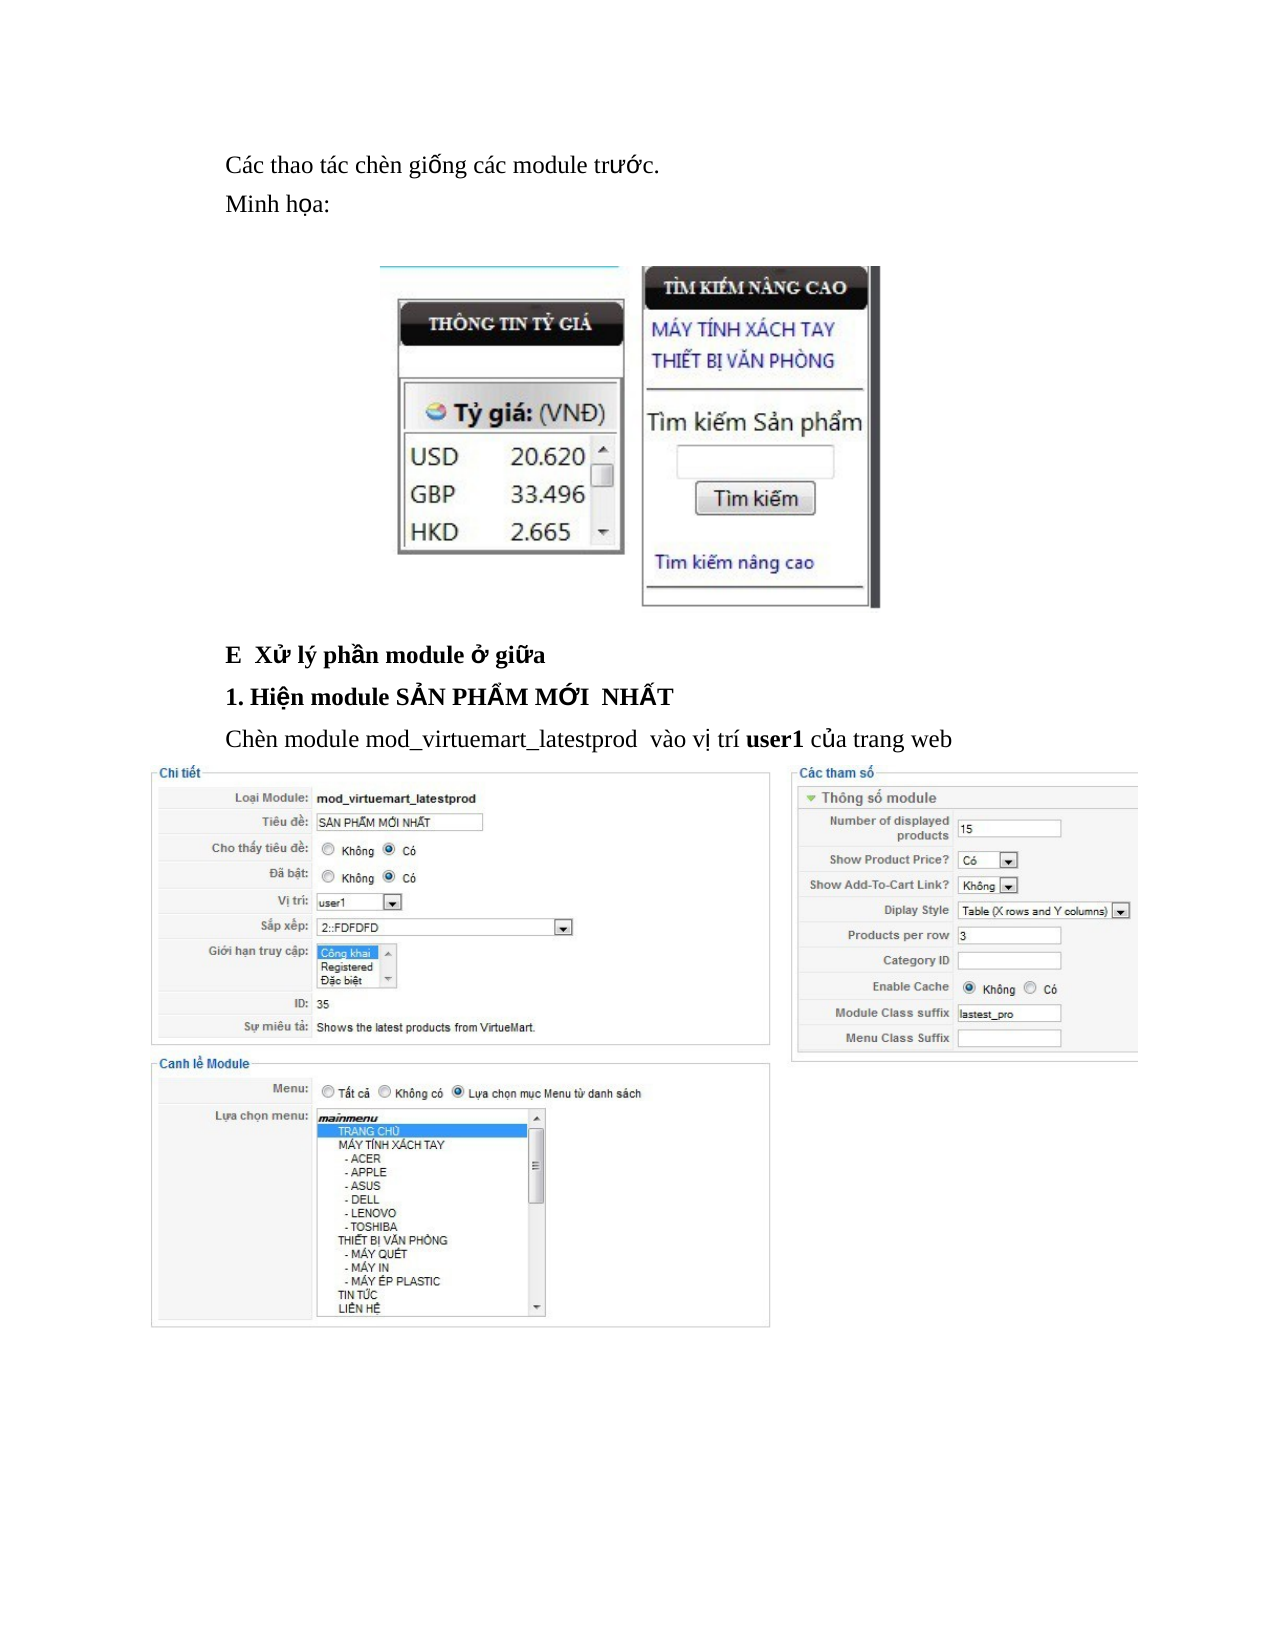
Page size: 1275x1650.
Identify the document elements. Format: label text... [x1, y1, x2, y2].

picture [379, 266, 896, 613]
text Chèn module mod_virtuemart_latestprod vào vị trí user1 của trang web [225, 724, 1154, 753]
text Các thao tác chèn giống các module trước. Minh họa: [225, 150, 712, 217]
text E ­ Xử lý phần module ở giữa [225, 639, 1154, 668]
list Hiện module SẢN PHẨM MỚI NHẤT [225, 682, 1154, 711]
picture [150, 765, 1138, 1339]
